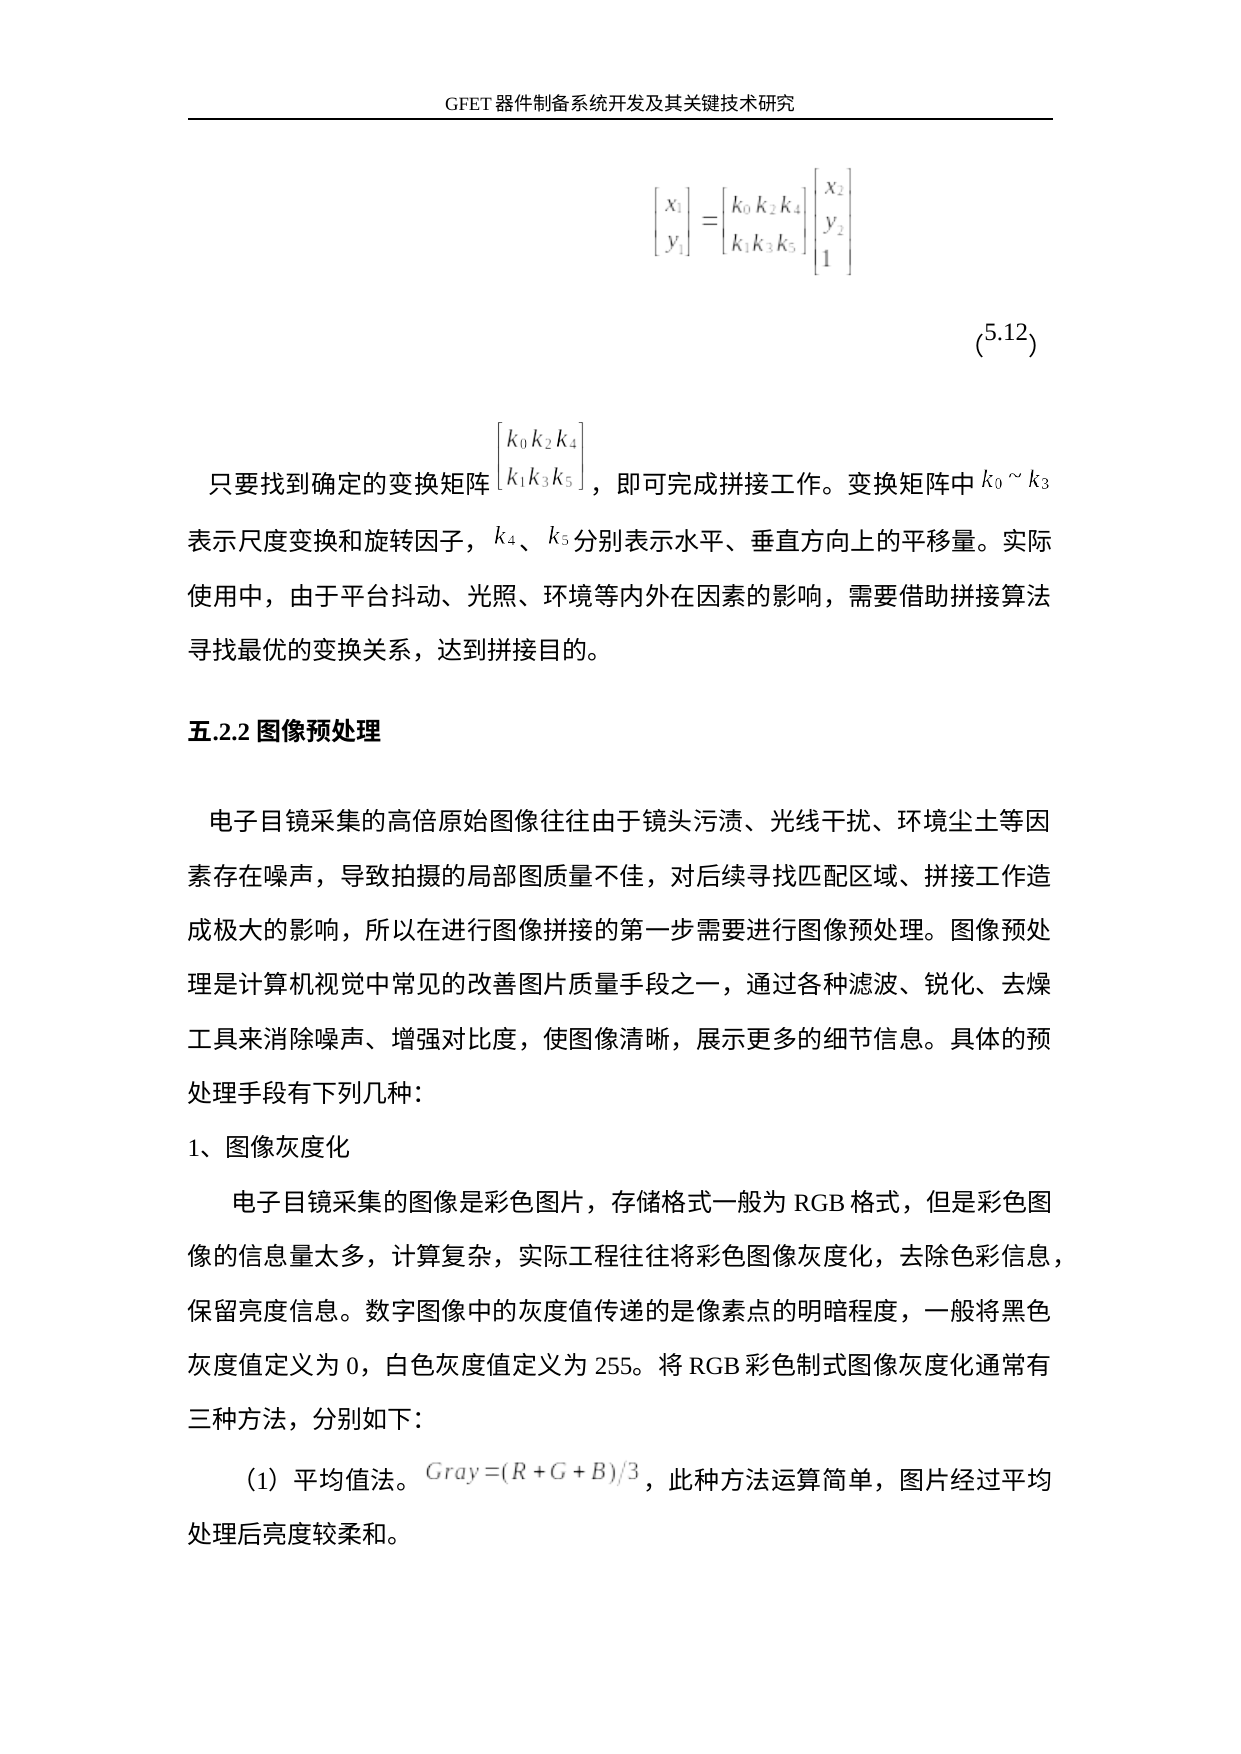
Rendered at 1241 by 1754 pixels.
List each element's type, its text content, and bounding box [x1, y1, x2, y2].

subtitle 图像预处理 [187, 712, 1053, 748]
list 电子目镜采集的图像是彩色图片，存储格式一般为RGB格式，但是彩色图像的信息量太多，计算复杂，实际工程往往将彩色图像灰度化，去除色彩信息，保留亮度信息。数字图像中的灰度值传递的是像素点的明暗程度，一般将黑色灰度值定义为0，白色灰度值定义为255。将RGB彩色制式图像灰度化通常有三种方法，分别如下： [187, 1182, 1053, 1436]
text 电子目镜采集的高倍原始图像往往由于镜头污渍、光线干扰、环境尘土等因素存在噪声，导致拍摄的局部图质量不佳，对后续寻找匹配区域、拼接工作造成极大的影响，所以在进行图像拼接的第一步需要进行图像预处理。图像预处理是计算机视觉中常见的改善图片质量手段之一，通过各种滤波、锐化、去燥工具来消除噪声、增强对比度，使图像清晰，展示更多的细节信息。具体的预处理手段有下列几种： [187, 802, 1053, 1110]
text 只要找到确定的变换矩阵，即可完成拼接工作。变换矩阵中表示尺度变换和旋转因子，、分别表示水平、垂直方向上的平移量。实际使用中，由于平台抖动、光照、环境等内外在因素的影响，需要借助拼接算法寻找最优的变换关系，达到拼接目的。 [187, 419, 1053, 667]
list 平均值法。，此种方法运算简单，图片经过平均处理后亮度较柔和。 [187, 1454, 1053, 1551]
list 图像灰度化 [187, 1128, 1053, 1164]
text （5.12） [187, 164, 1053, 363]
